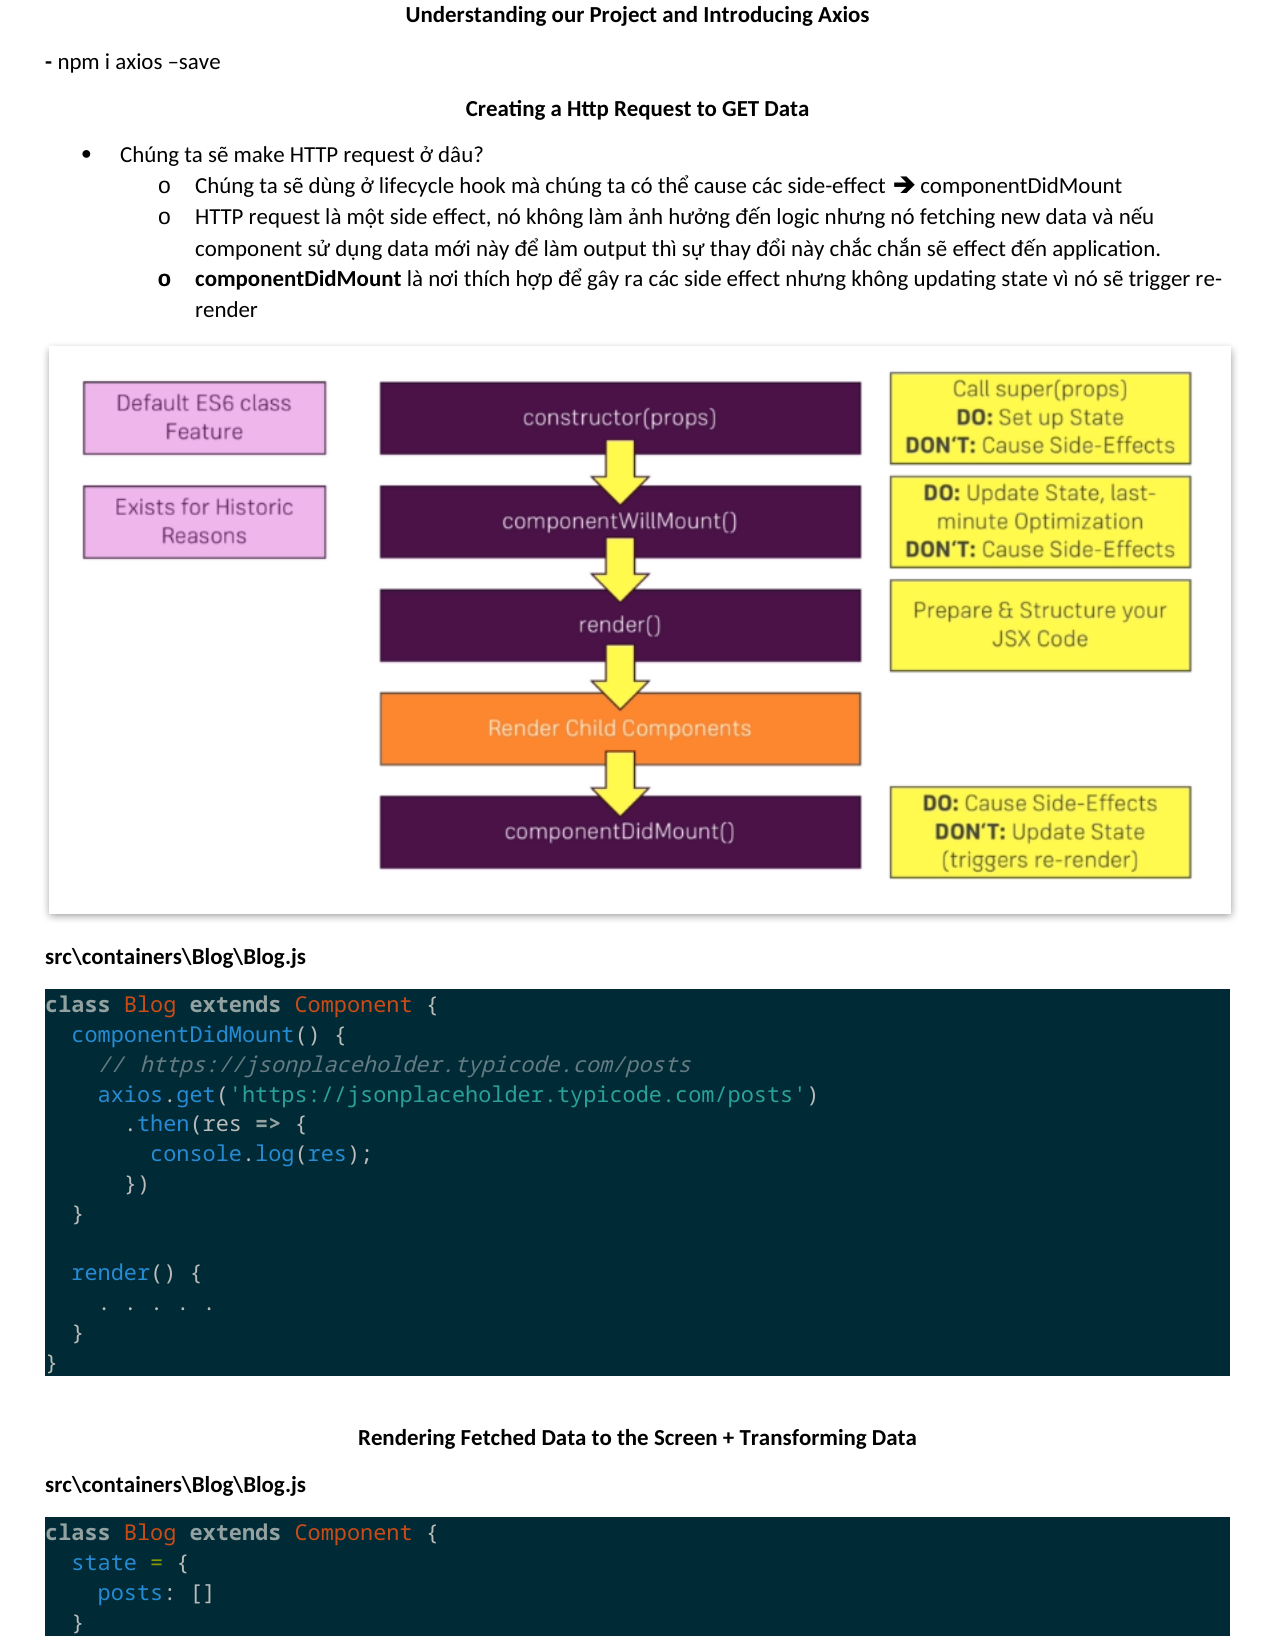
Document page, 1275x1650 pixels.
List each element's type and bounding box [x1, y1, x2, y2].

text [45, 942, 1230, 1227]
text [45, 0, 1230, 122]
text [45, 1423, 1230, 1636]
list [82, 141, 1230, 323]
picture [64, 361, 1217, 899]
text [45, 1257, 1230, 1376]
